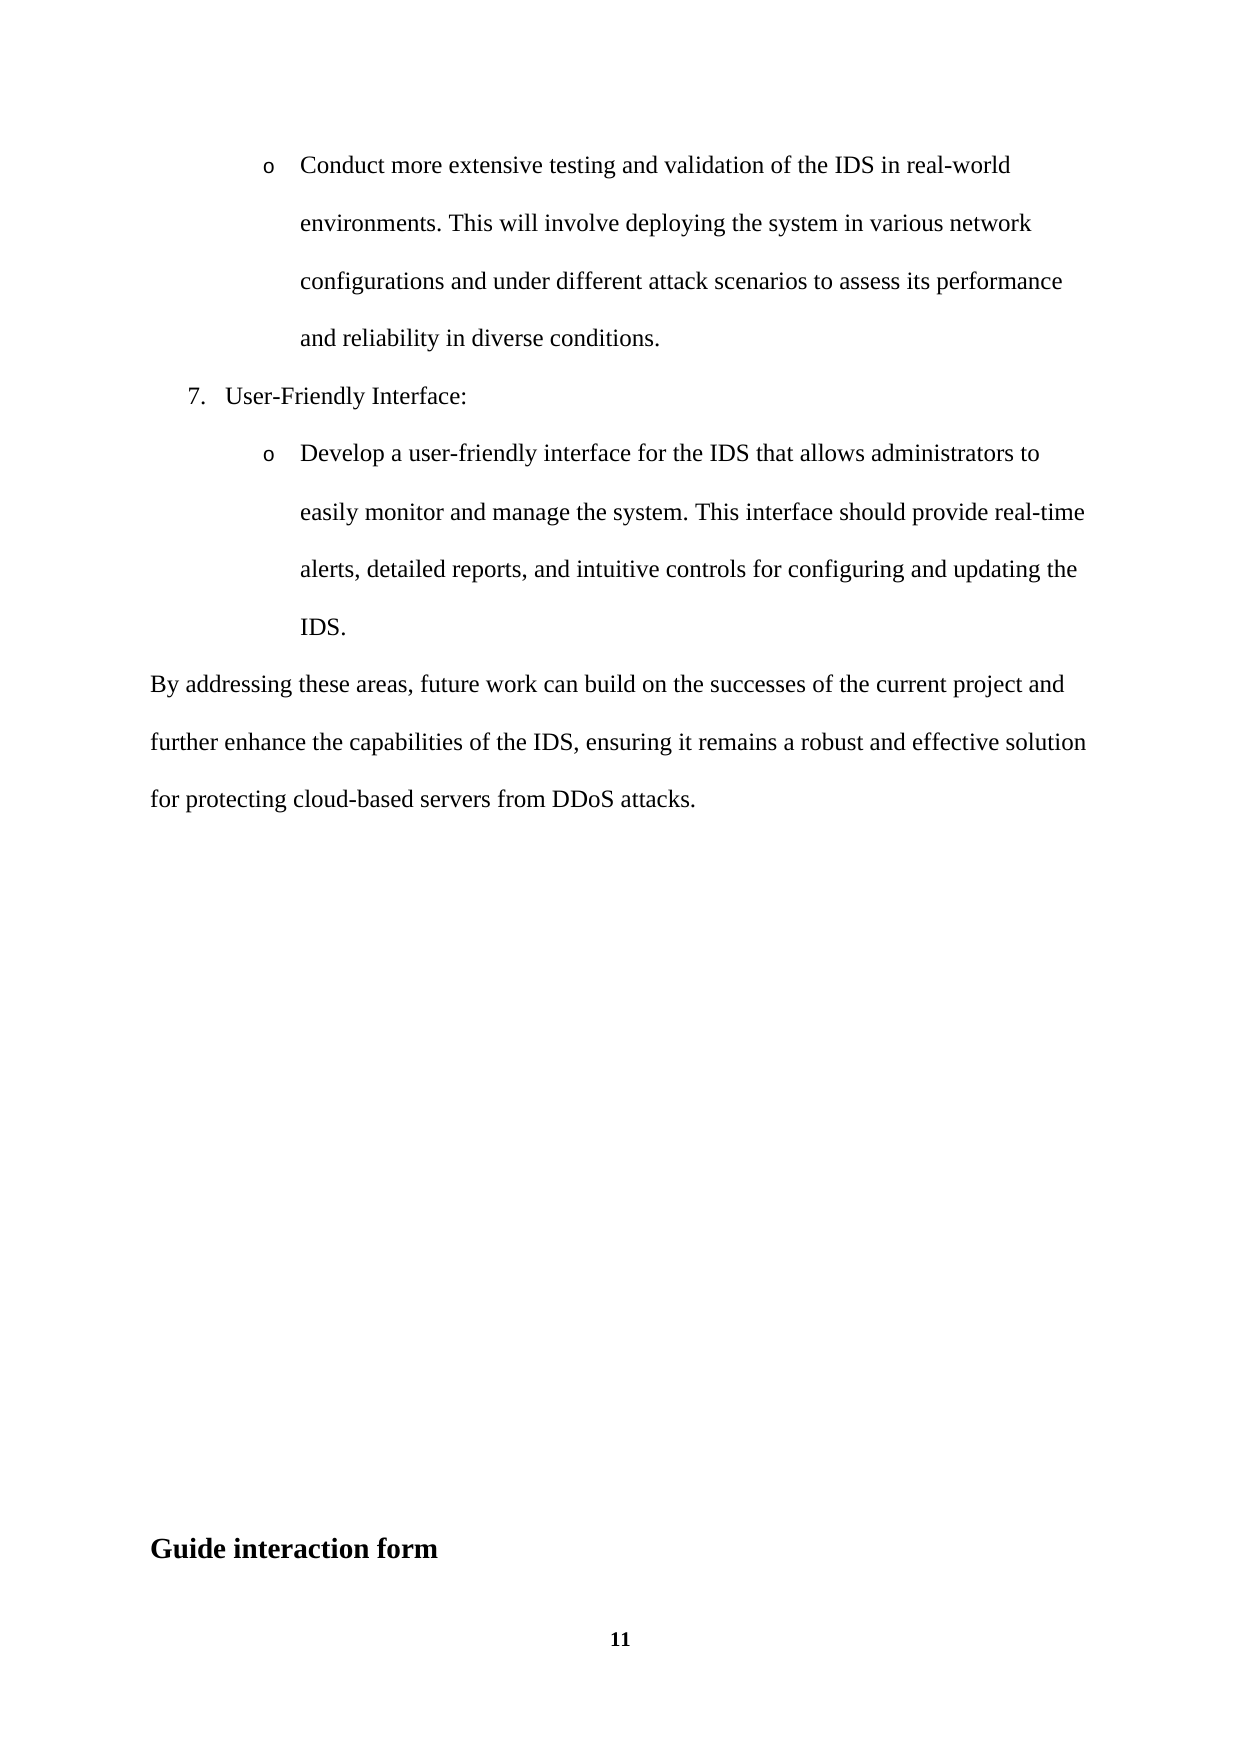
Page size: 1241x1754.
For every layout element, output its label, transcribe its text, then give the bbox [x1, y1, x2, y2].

text Guide interaction form [150, 1532, 1090, 1565]
list Conduct more extensive testing and validation of the IDS in real-world environments. This will involve deploying the system in various network configurations and under different attack scenarios to assess its performance and reliability in diverse conditions. [262, 150, 1090, 352]
list User-Friendly Interface: [187, 381, 1090, 409]
text By addressing these areas, future work can build on the successes of the current project and further enhance the capabilities of the IDS, ensuring it remains a robust and effective solution for protecting cloud-based servers from DDoS attacks. [150, 669, 1090, 813]
list Develop a user-friendly interface for the IDS that allows administrators to easily monitor and manage the system. This interface should provide real-time alerts, detailed reports, and intuitive controls for configuring and updating the IDS. [262, 438, 1090, 640]
